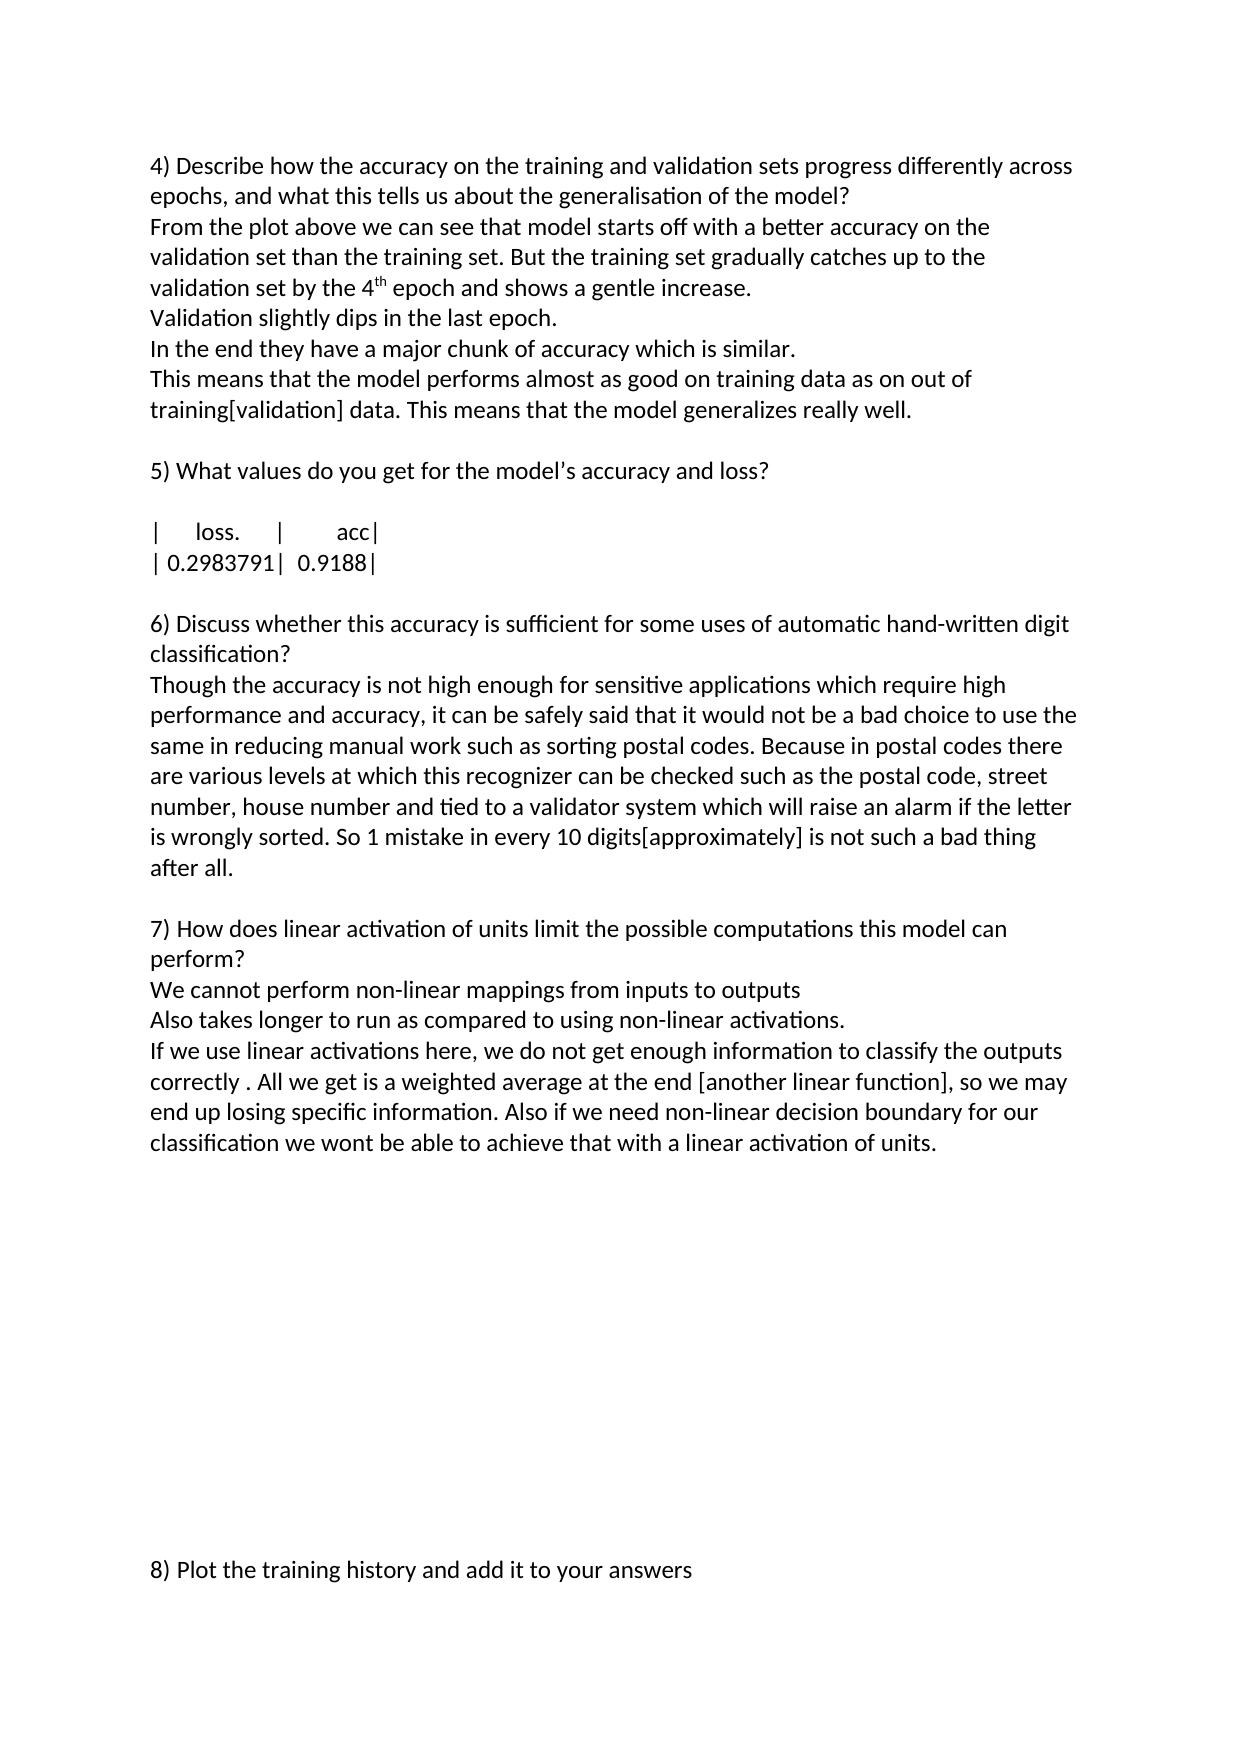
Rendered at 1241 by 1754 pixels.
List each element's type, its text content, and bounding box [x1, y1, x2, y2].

text 5) What values do you get for the model’s accuracy and loss? [150, 455, 1090, 486]
text 8) Plot the training history and add it to your answers [150, 1554, 1090, 1584]
text We cannot perform non-linear mappings from inputs to outputs [150, 974, 1090, 1004]
text Also takes longer to run as compared to using non-linear activations. [150, 1004, 1090, 1035]
text From the plot above we can see that model starts off with a better accuracy on the validation set than the training set. But the training set gradually catches up to the validation set by the 4th epoch and shows a gentle increase. [150, 211, 1090, 303]
text | 0.2983791| 0.9188| [150, 547, 1090, 577]
text Though the accuracy is not high enough for sensitive applications which require high performance and accuracy, it can be safely said that it would not be a bad choice to use the same in reducing manual work such as sorting postal codes. Because in postal codes there are various levels at which this recognizer can be checked such as the postal code, street number, house number and tied to a validator system which will raise an alarm if the letter is wrongly sorted. So 1 mistake in every 10 digits[approximately] is not such a bad thing after all. [150, 669, 1090, 882]
text 6) Discuss whether this accuracy is sufficient for some uses of automatic hand-written digit classification? [150, 608, 1090, 669]
text 7) How does linear activation of units limit the possible computations this model can perform? [150, 913, 1090, 974]
text 4) Describe how the accuracy on the training and validation sets progress differently across epochs, and what this tells us about the generalisation of the model? [150, 150, 1090, 211]
text In the end they have a major chunk of accuracy which is similar. [150, 333, 1090, 364]
text This means that the model performs almost as good on training data as on out of training[validation] data. This means that the model generalizes really well. [150, 364, 1090, 425]
text | loss. | acc| [150, 516, 1090, 547]
text Validation slightly dips in the last epoch. [150, 303, 1090, 333]
text If we use linear activations here, we do not get enough information to classify the outputs correctly . All we get is a weighted average at the end [another linear function], so we may end up losing specific information. Also if we need non-linear decision boundary for our classification we wont be able to achieve that with a linear activation of units. [150, 1035, 1090, 1157]
